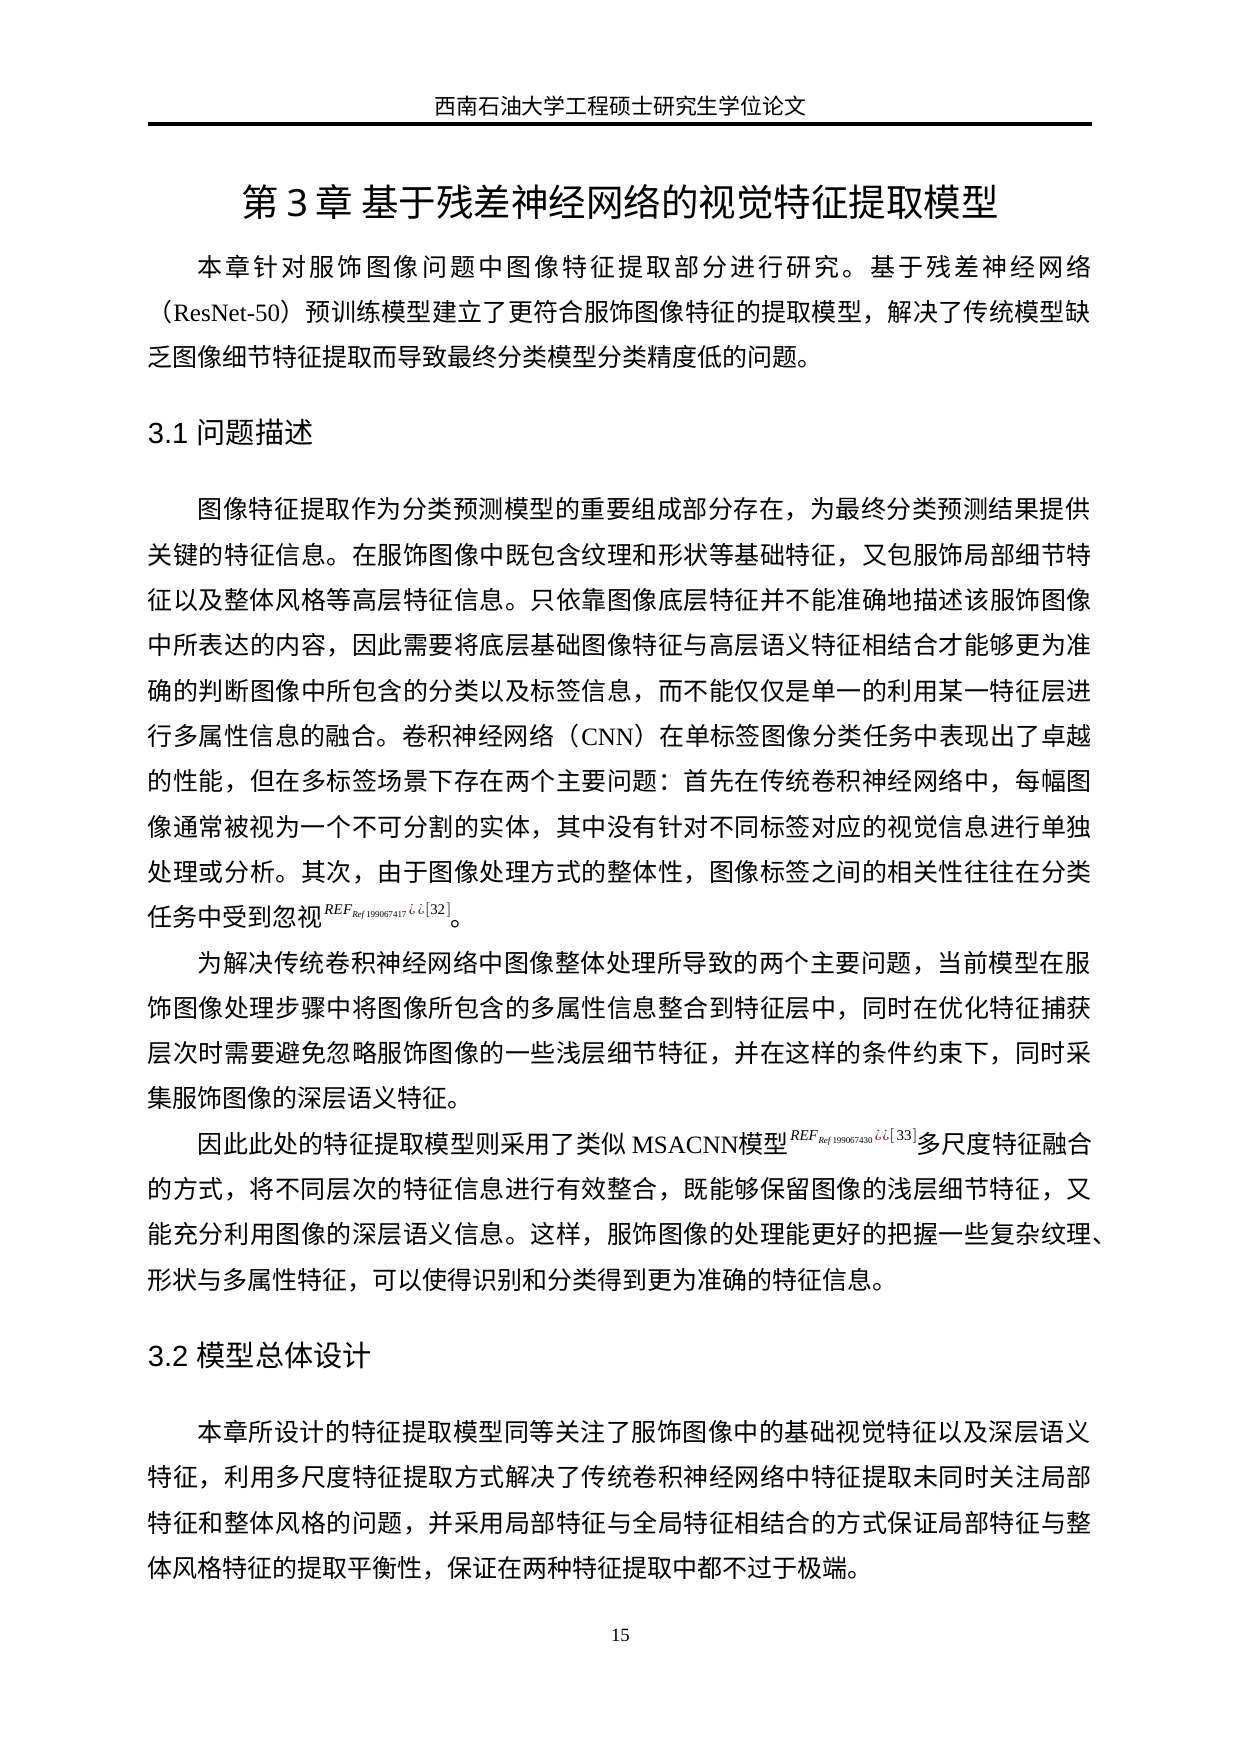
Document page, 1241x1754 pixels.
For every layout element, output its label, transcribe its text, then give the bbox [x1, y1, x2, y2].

text 为解决传统卷积神经网络中图像整体处理所导致的两个主要问题，当前模型在服饰图像处理步骤中将图像所包含的多属性信息整合到特征层中，同时在优化特征捕获层次时需要避免忽略服饰图像的一些浅层细节特征，并在这样的条件约束下，同时采集服饰图像的深层语义特征。 [148, 943, 1092, 1115]
text 本章所设计的特征提取模型同等关注了服饰图像中的基础视觉特征以及深层语义特征，利用多尺度特征提取方式解决了传统卷积神经网络中特征提取未同时关注局部特征和整体风格的问题，并采用局部特征与全局特征相结合的方式保证局部特征与整体风格特征的提取平衡性，保证在两种特征提取中都不过于极端。 [148, 1412, 1092, 1585]
subtitle 3.2 模型总体设计 [148, 1333, 1092, 1375]
title 第3章 基于残差神经网络的视觉特征提取模型 [148, 173, 1092, 227]
subtitle 3.1 问题描述 [148, 410, 1092, 452]
text 因此此处的特征提取模型则采用了类似MSACNN多尺度特征融合的方式，将不同层次的特征信息进行有效整合，既能够保留图像的浅层细节特征，又能充分利用图像的深层语义信息。这样，服饰图像的处理能更好的把握一些复杂纹理、形状与多属性特征，可以使得识别和分类得到更为准确的特征信息。 [148, 1124, 1092, 1296]
text 图像特征提取作为分类预测模型的重要组成部分存在，为最终分类预测结果提供关键的特征信息。在服饰图像中既包含纹理和形状等基础特征，又包服饰局部细节特征以及整体风格等高层特征信息。只依靠图像底层特征并不能准确地描述该服饰图像中所表达的内容，因此需要将底层基础图像特征与高层语义特征相结合才能够更为准确的判断图像中所包含的分类以及标签信息，而不能仅仅是单一的利用某一特征层进行多属性信息的融合。卷积神经网络（CNN）在单标签图像分类任务中表现出了卓越的性能，但在多标签场景下存在两个主要问题：首先在传统卷积神经网络中，每幅图像通常被视为一个不可分割的实体，其中没有针对不同标签对应的视觉信息进行单独处理或分析。其次，由于图像处理方式的整体性，图像标签之间的相关性往往在分类任务中受到忽。 [148, 490, 1092, 934]
text 本章针对服饰图像问题中图像特征提取部分进行研究。基于残差神经网络（ResNet-50）预训练模型建立了更符合服饰图像特征的提取模型，解决了传统模型缺乏图像细节特征提取而导致最终分类模型分类精度低的问题。 [148, 247, 1092, 374]
